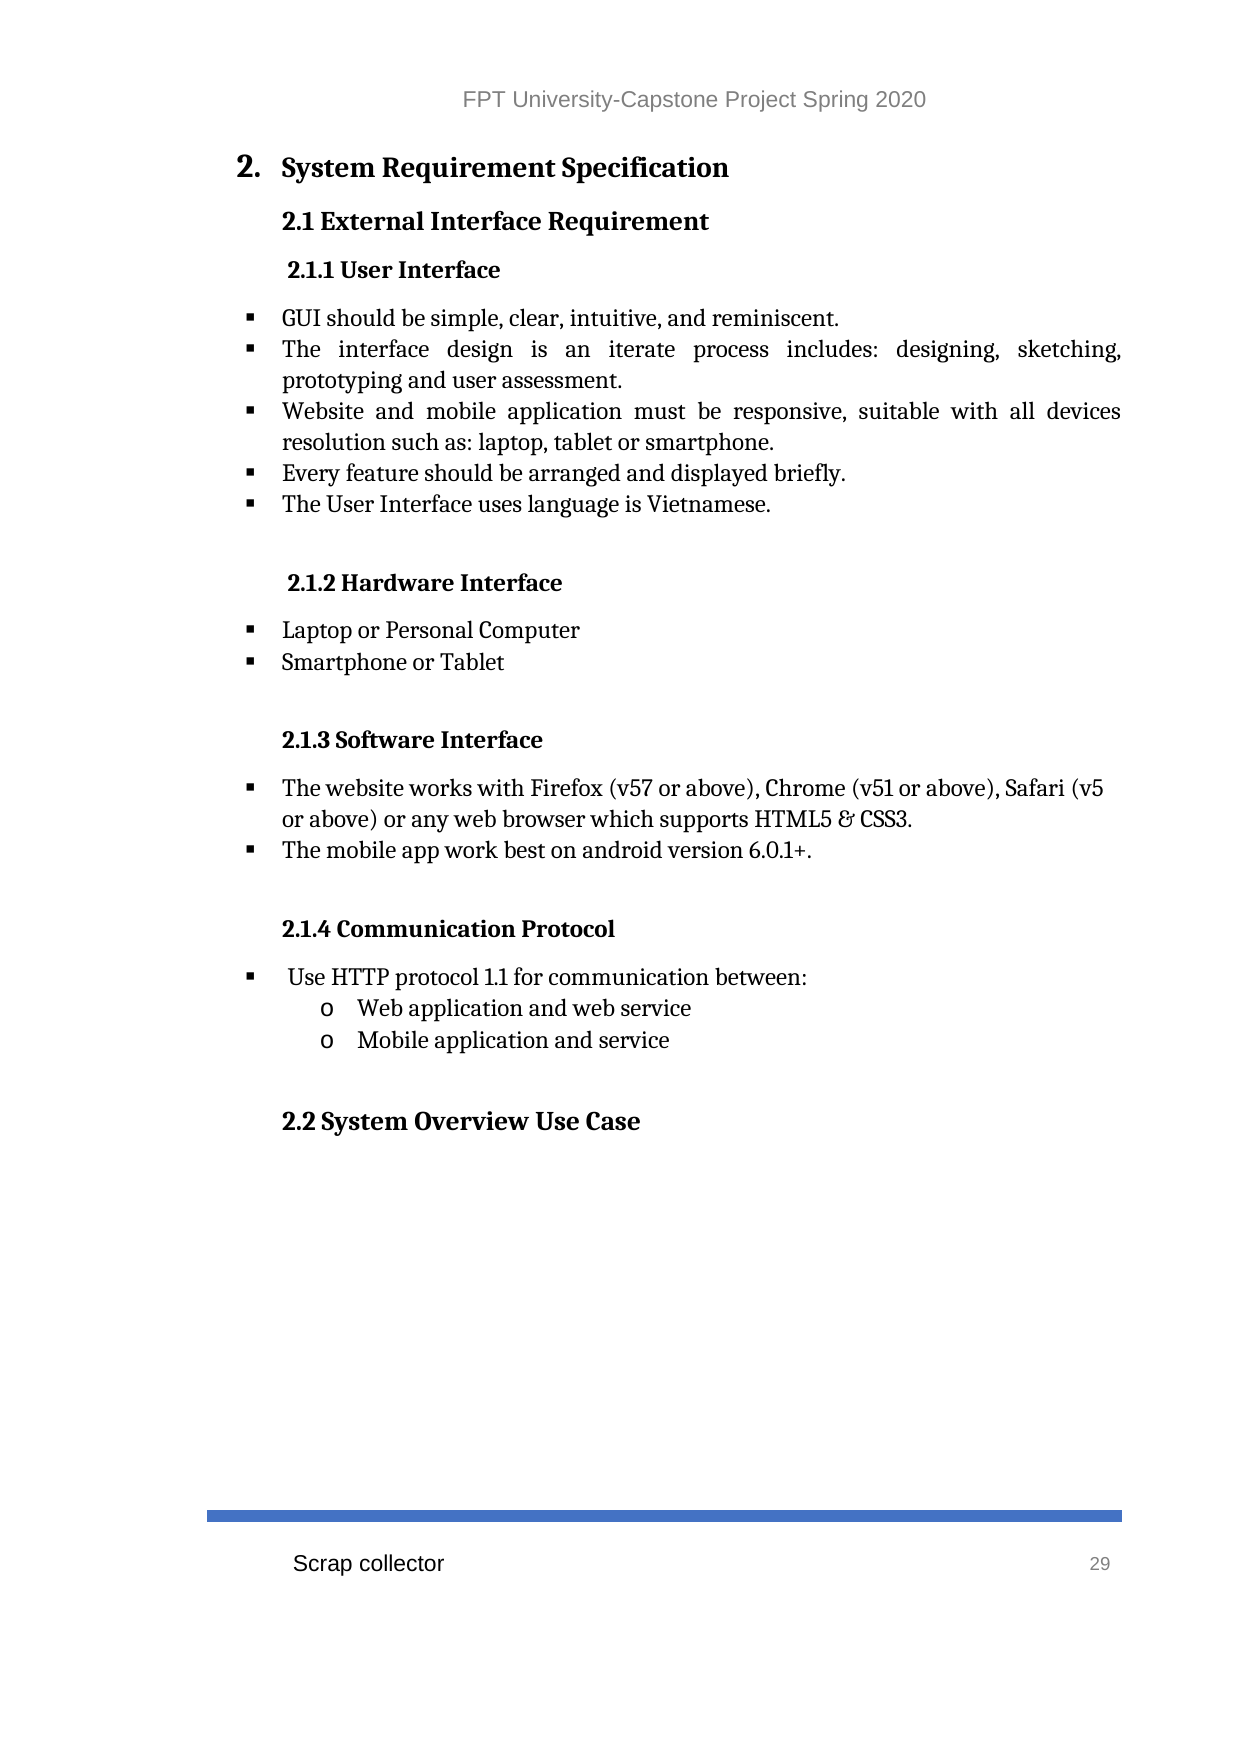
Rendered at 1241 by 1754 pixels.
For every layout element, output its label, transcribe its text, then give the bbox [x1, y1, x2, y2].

list The website works with Firefox (v57 or above), Chrome (v51 or above), Safari (v5 or above) or any web browser which supports HTML5 & CSS3. [244, 774, 1122, 834]
list The mobile app work best on android version 6.0.1+. [244, 836, 1122, 865]
list The User Interface uses language is Vietnamese. [244, 490, 1122, 519]
subtitle 2.2 System Overview Use Case [282, 1106, 1122, 1137]
subtitle System Requirement Specification [236, 148, 1122, 186]
list Mobile application and service [319, 1026, 1122, 1056]
list Web application and web service [319, 993, 1122, 1023]
subtitle 2.1 External Interface Requirement [282, 206, 1122, 237]
list Use HTTP protocol 1.1 for communication between: [244, 962, 1122, 991]
subtitle 2.1.3 Software Interface [282, 726, 1122, 755]
list The interface design is an iterate process includes: designing, sketching, prototyping and user assessment. [244, 335, 1122, 394]
list Website and mobile application must be responsive, suitable with all devices resolution such as: laptop, tablet or smartphone. [244, 397, 1122, 457]
subtitle 2.1.1 User Interface [282, 256, 1122, 285]
list Laptop or Personal Computer [244, 616, 1122, 645]
list Every feature should be arranged and displayed briefly. [244, 459, 1122, 488]
subtitle 2.1.2 Hardware Interface [282, 569, 1122, 597]
list Smartphone or Tablet [244, 647, 1122, 676]
list GUI should be simple, clear, intuitive, and reminiscent. [244, 304, 1122, 332]
subtitle 2.1.4 Communication Protocol [282, 915, 1122, 943]
